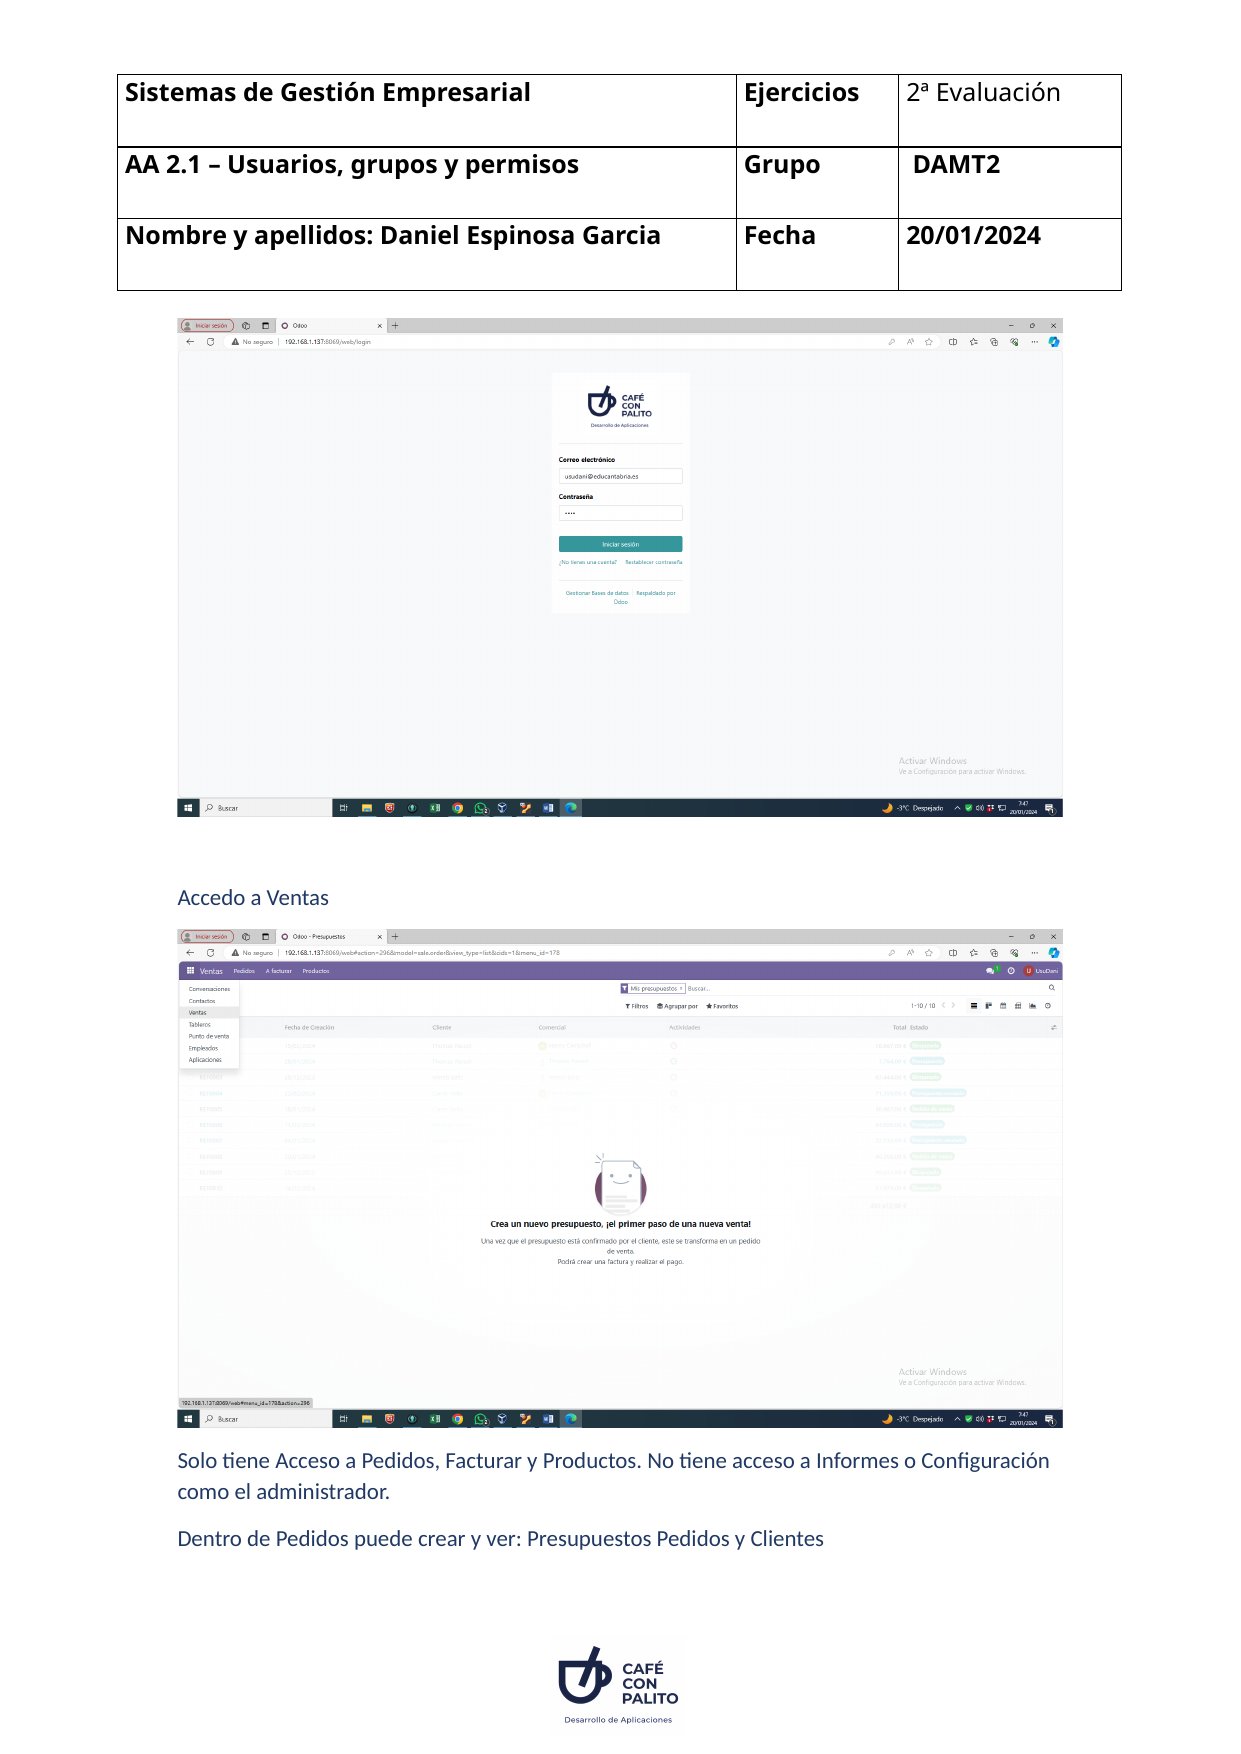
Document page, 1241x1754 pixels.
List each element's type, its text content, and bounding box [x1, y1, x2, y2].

text Dentro de Pedidos puede crear y ver: Presupuestos Pedidos y Clientes [177, 1524, 1063, 1552]
picture [177, 318, 1063, 817]
text Accedo a Ventas [177, 883, 1063, 911]
text Solo tiene Acceso a Pedidos, Facturar y Productos. No tiene acceso a Informes o Configuración como el administrador. [177, 1447, 1063, 1505]
picture [549, 1636, 688, 1737]
picture [177, 929, 1063, 1428]
